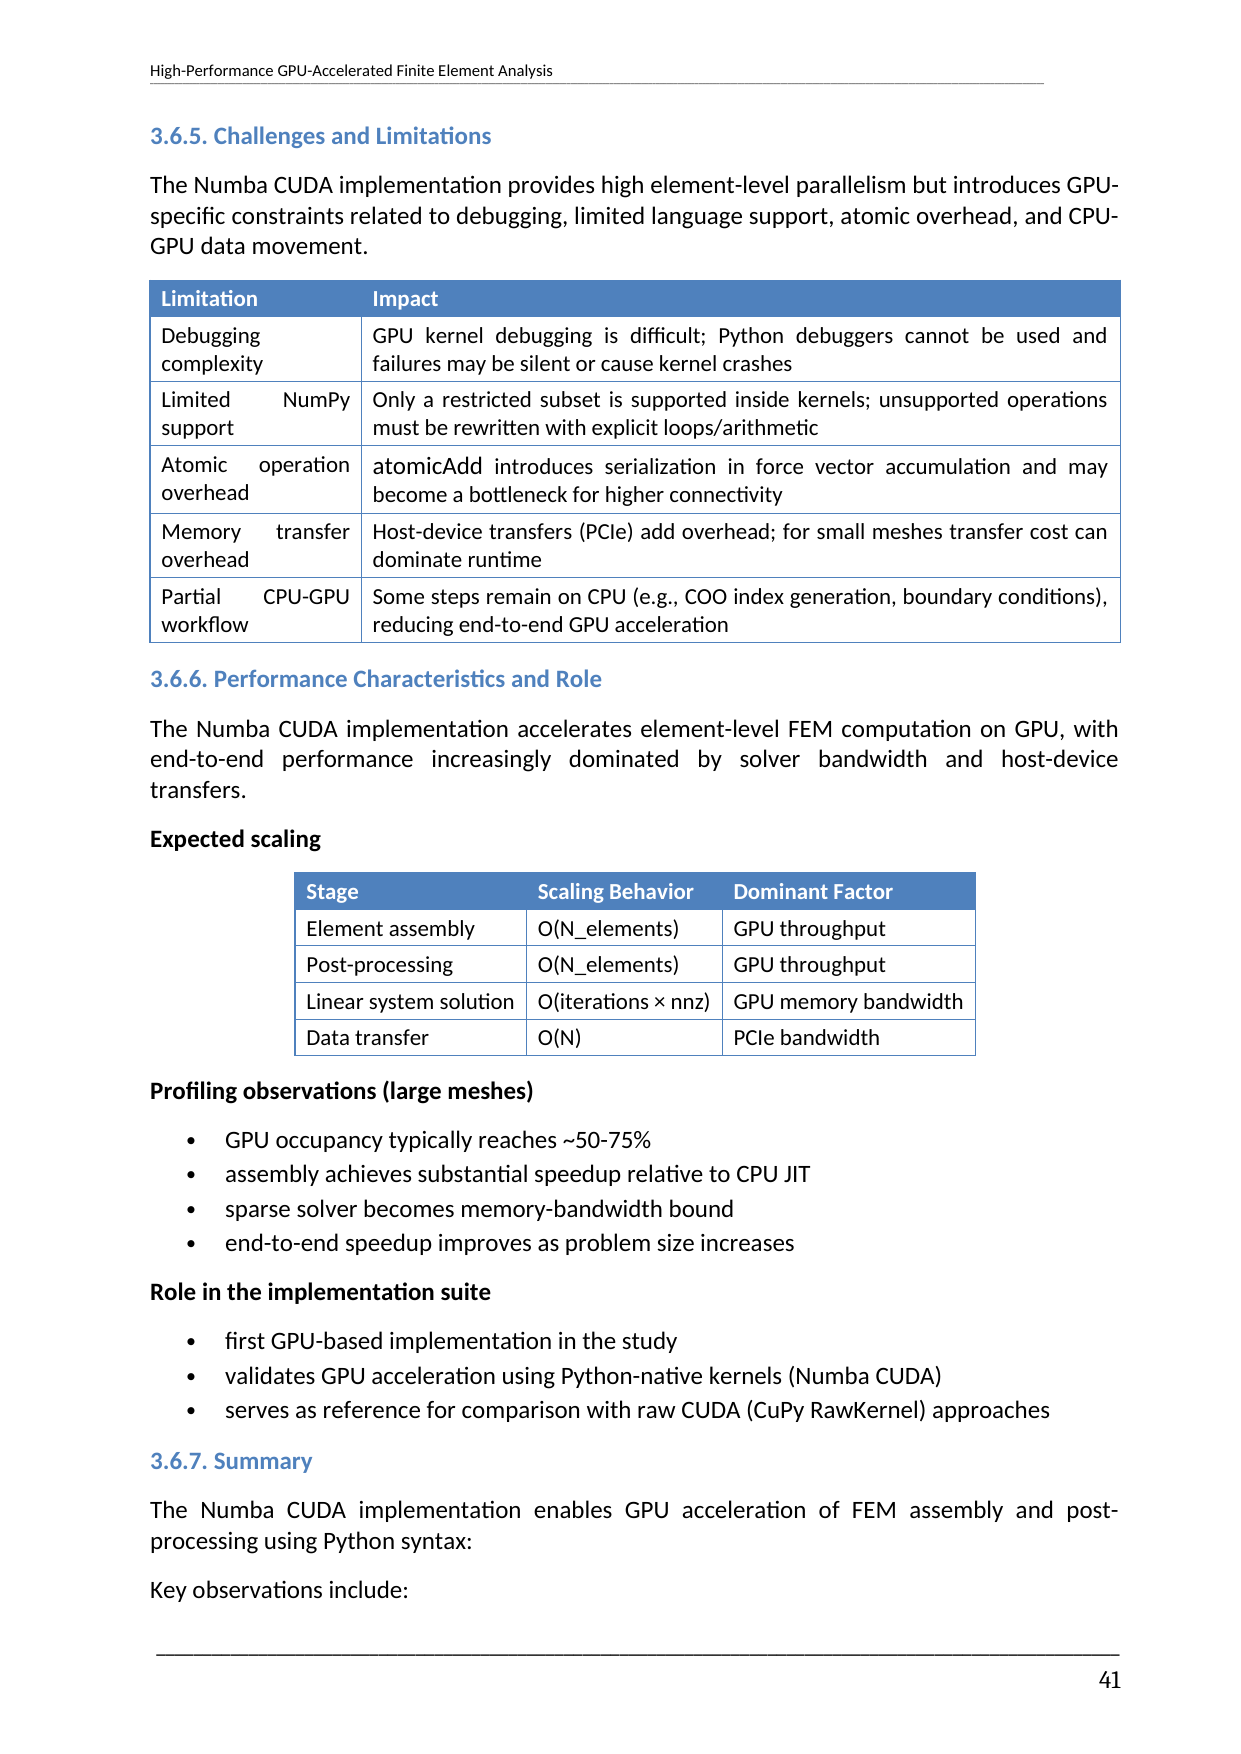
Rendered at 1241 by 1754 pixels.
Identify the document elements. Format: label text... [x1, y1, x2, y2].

list GPU occupancy typically reaches ~50-75% [187, 1124, 1120, 1155]
subtitle 3.6.6. Performance Characteristics and Role [150, 663, 1120, 694]
list serves as reference for comparison with raw CUDA (CuPy RawKernel) approaches [187, 1394, 1120, 1424]
subtitle 3.6.5. Challenges and Limitations [150, 120, 1120, 151]
table_cell Host-device transfers (PCIe) add overhead; for small meshes transfer cost can dominate runtime [362, 514, 1120, 577]
table_cell O(N_elements) [527, 910, 722, 945]
table_header Dominant Factor [723, 873, 975, 909]
list end-to-end speedup improves as problem size increases [187, 1227, 1120, 1257]
table_cell PCIe bandwidth [723, 1020, 975, 1055]
table_cell O(N) [527, 1020, 722, 1055]
table_cell Only a restricted subset is supported inside kernels; unsupported operations must be rewritten with explicit loops/arithmetic [362, 382, 1120, 445]
list validates GPU acceleration using Python-native kernels (Numba CUDA) [187, 1360, 1120, 1390]
text The Numba CUDA implementation provides high element-level parallelism but introduces GPU-specific constraints related to debugging, limited language support, atomic overhead, and CPU-GPU data movement. [150, 169, 1120, 261]
table_cell Limited NumPy support [151, 382, 361, 445]
text Key observations include: [150, 1574, 1120, 1605]
list first GPU-based implementation in the study [187, 1326, 1120, 1356]
table_cell Atomic operation overhead [151, 446, 361, 512]
text Expected scaling [150, 823, 1120, 853]
table_cell Partial CPU-GPU workflow [151, 578, 361, 642]
table_cell Debugging complexity [151, 317, 361, 381]
table_cell GPU throughput [723, 946, 975, 982]
text The Numba CUDA implementation accelerates element-level FEM computation on GPU, with end-to-end performance increasingly dominated by solver bandwidth and host-device transfers. [150, 713, 1120, 804]
table_header Stage [296, 873, 526, 909]
table_header Impact [362, 281, 1120, 316]
table_cell GPU kernel debugging is difficult; Python debuggers cannot be used and failures may be silent or cause kernel crashes [362, 317, 1120, 381]
table_cell Memory transfer overhead [151, 514, 361, 577]
list sparse solver becomes memory-bandwidth bound [187, 1193, 1120, 1223]
table_cell Element assembly [296, 910, 526, 945]
table_cell GPU memory bandwidth [723, 983, 975, 1018]
table_cell O(iterations × nnz) [527, 983, 722, 1018]
text Profiling observations (large meshes) [150, 1075, 1120, 1105]
table_cell Data transfer [296, 1020, 526, 1055]
table_header Scaling Behavior [527, 873, 722, 909]
subtitle 3.6.7. Summary [150, 1445, 1120, 1476]
table_cell Linear system solution [296, 983, 526, 1018]
table_cell O(N_elements) [527, 946, 722, 982]
table_header Limitation [151, 281, 361, 316]
table_cell atomicAdd introduces serialization in force vector accumulation and may become a bottleneck for higher connectivity [362, 446, 1120, 512]
table_cell Some steps remain on CPU (e.g., COO index generation, boundary conditions), reducing end-to-end GPU acceleration [362, 578, 1120, 642]
text The Numba CUDA implementation enables GPU acceleration of FEM assembly and post-processing using Python syntax: [150, 1495, 1120, 1556]
table_cell Post-processing [296, 946, 526, 982]
list assembly achieves substantial speedup relative to CPU JIT [187, 1158, 1120, 1189]
table_cell GPU throughput [723, 910, 975, 945]
text Role in the implementation suite [150, 1276, 1120, 1307]
